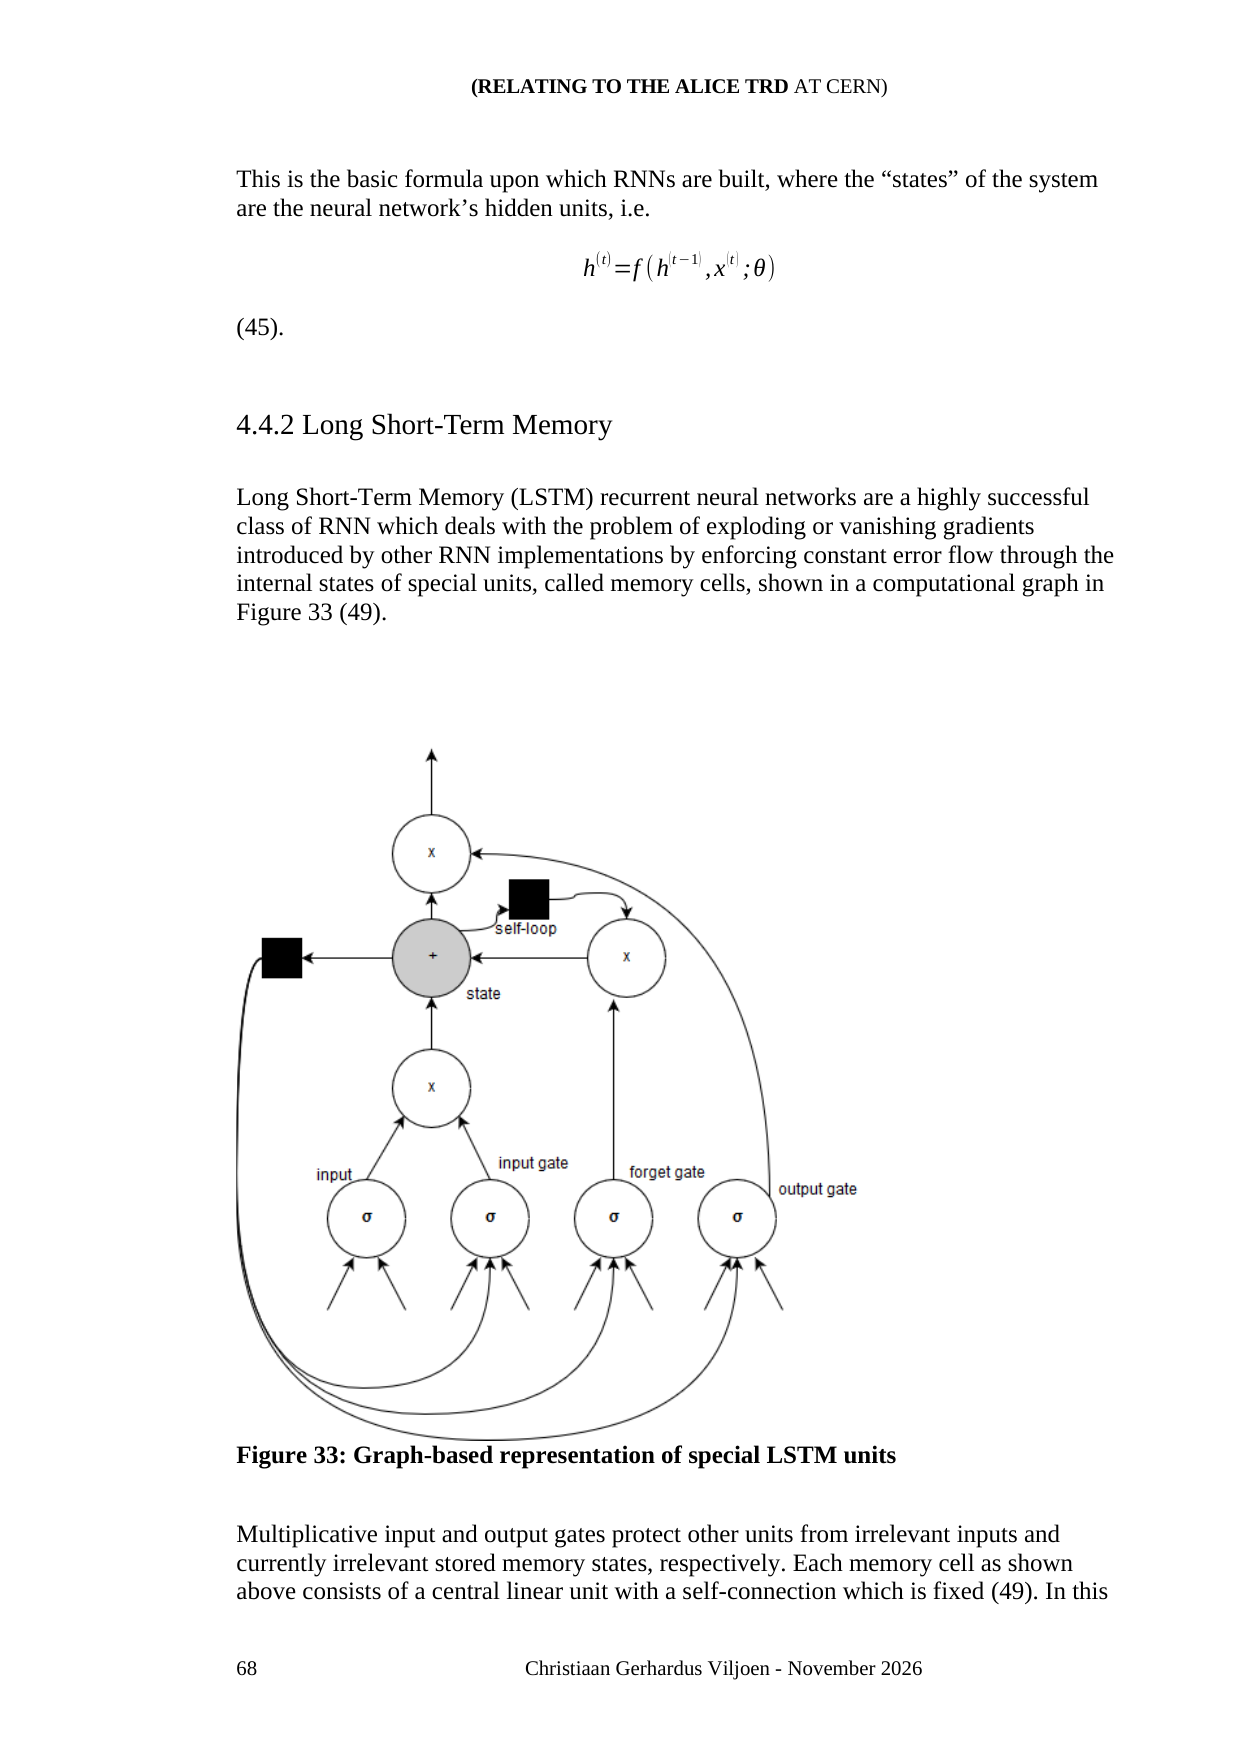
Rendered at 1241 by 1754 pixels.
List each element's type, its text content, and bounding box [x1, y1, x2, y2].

text . [236, 312, 1122, 341]
subtitle Long Short-Term Memory [236, 407, 1122, 441]
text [236, 1519, 1122, 1605]
text Long Short-Term Memory (LSTM) recurrent neural networks are a highly successful class of RNN which deals with the problem of exploding or vanishing gradients introduced by other RNN implementations by enforcing constant error flow through the internal states of special units, called memory cells, shown in a computational graph in Figure 33 . [236, 482, 1122, 626]
picture [236, 741, 868, 1441]
text This is the basic formula upon which RNNs are built, where the “states” of the system are the neural network’s hidden units, i.e. [236, 164, 1122, 222]
text Figure 33: Graph-based representation of special LSTM units [236, 1441, 1122, 1469]
